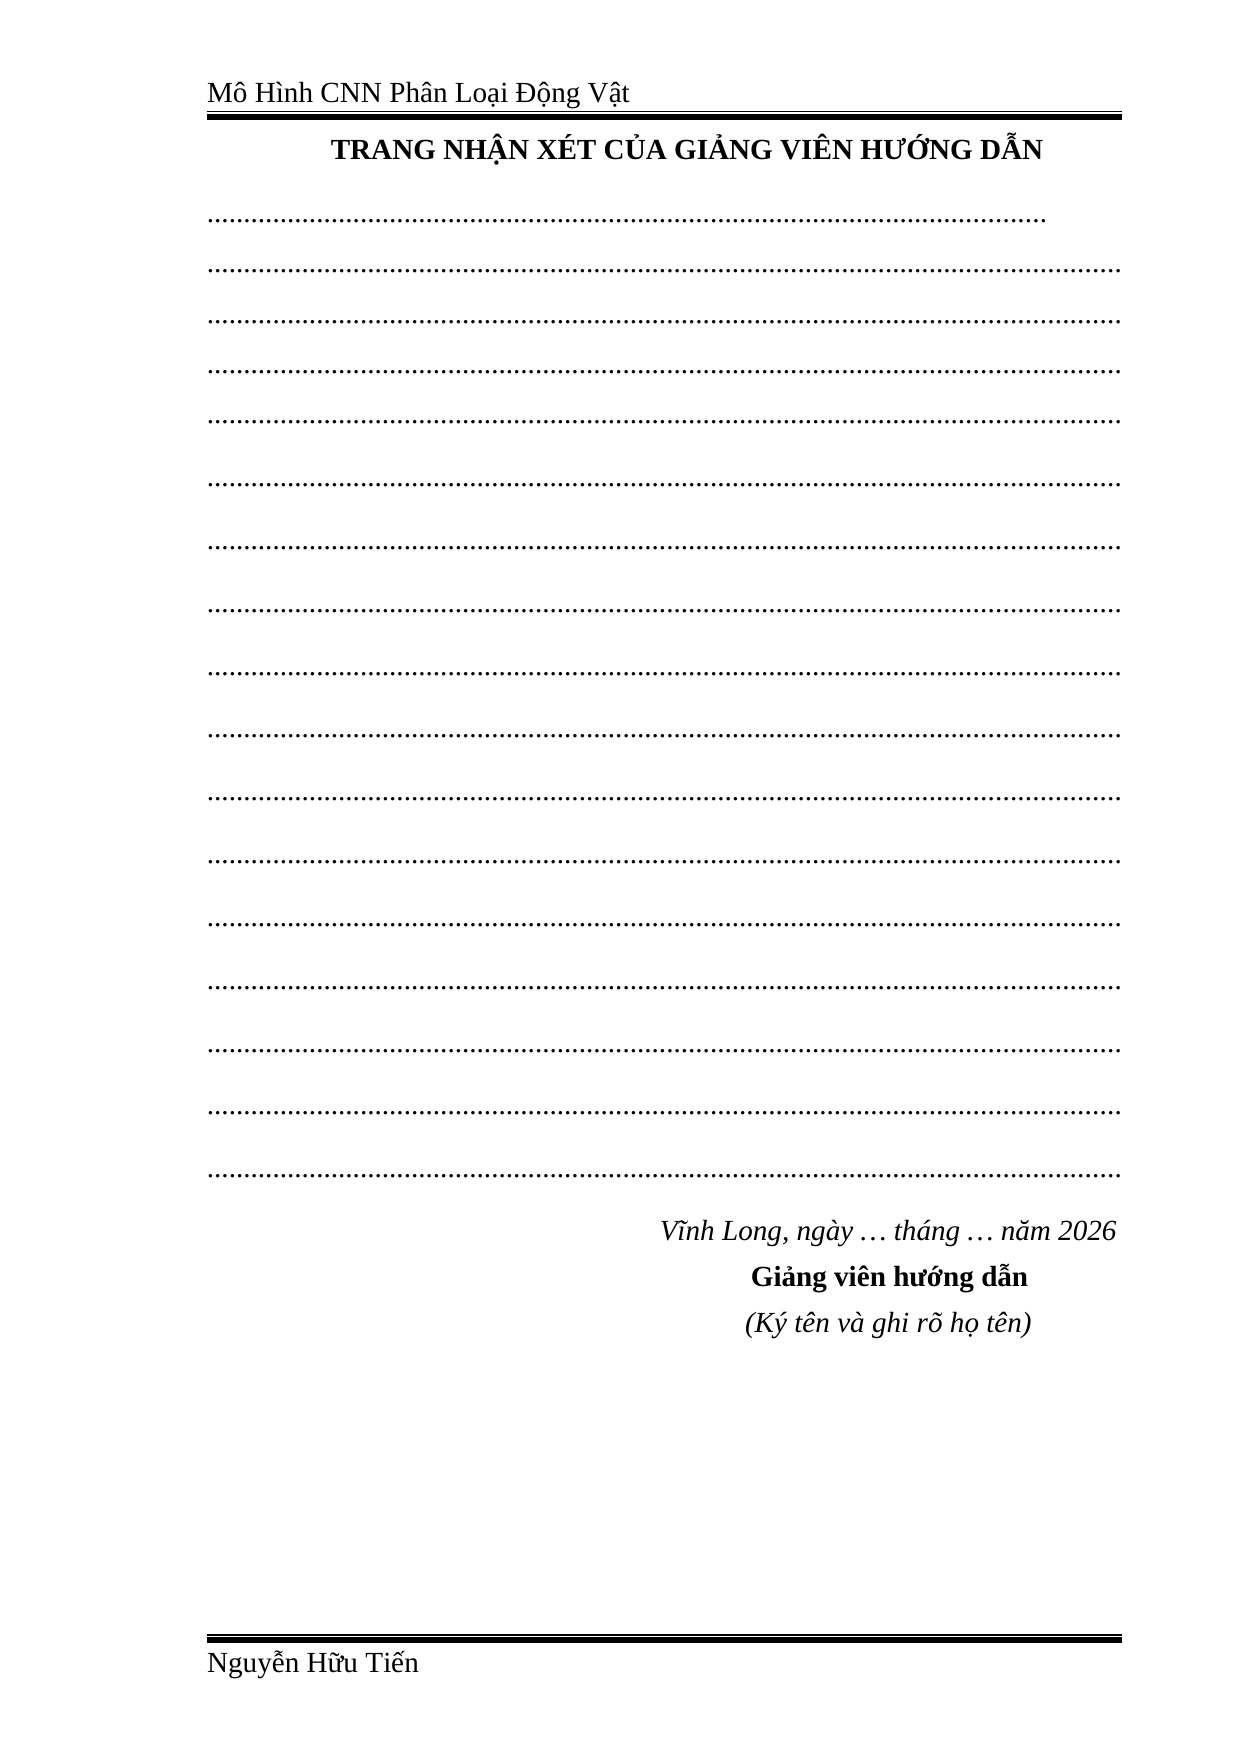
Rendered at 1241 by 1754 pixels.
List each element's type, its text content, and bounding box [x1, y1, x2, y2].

text (Ký tên và ghi rõ họ tên) [207, 1305, 1122, 1339]
list Trang nhận xét của giảng viên hướng dẫn [252, 132, 1122, 166]
text Vĩnh Long, ngày … tháng … năm 2026 [207, 1213, 1122, 1247]
text Giảng viên hướng dẫn [207, 1259, 1122, 1293]
